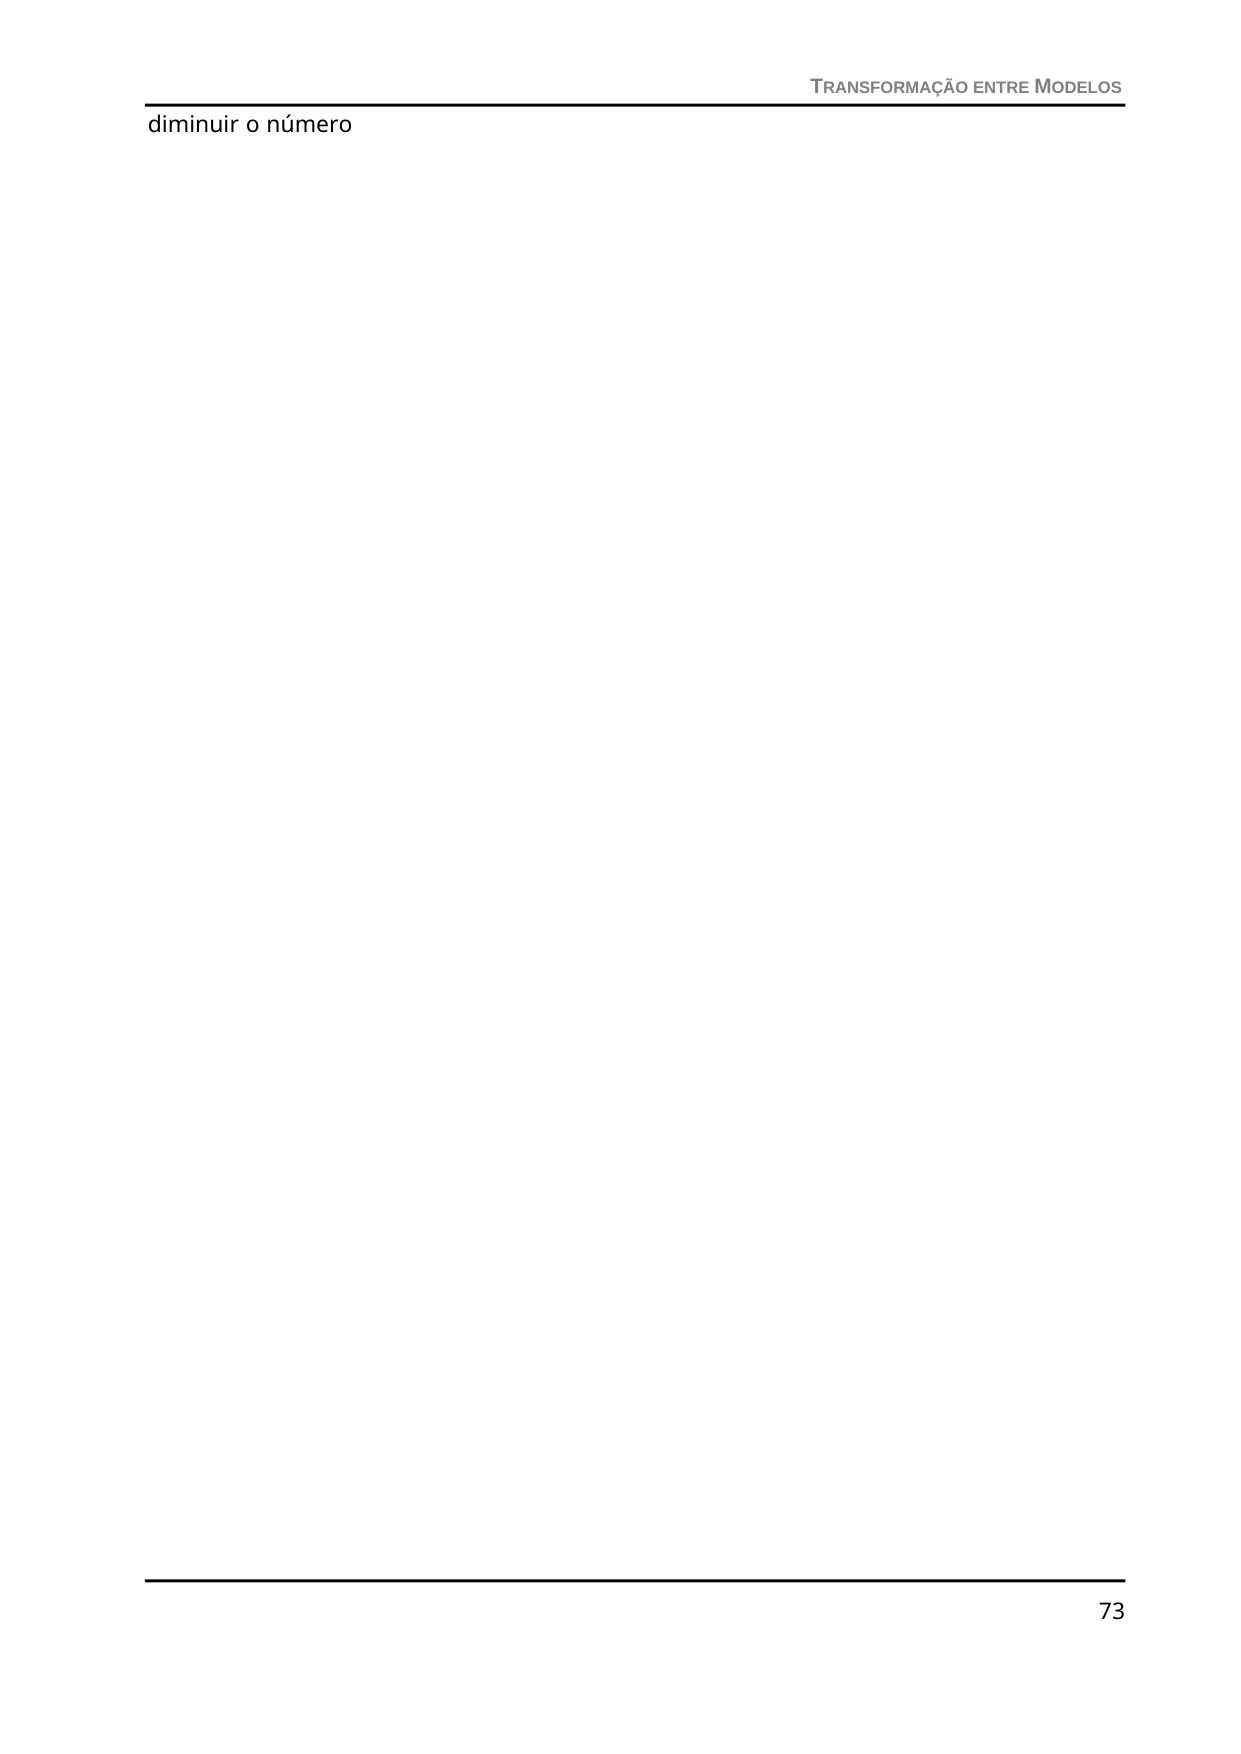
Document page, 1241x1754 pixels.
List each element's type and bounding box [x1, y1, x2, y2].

list [148, 108, 1123, 139]
